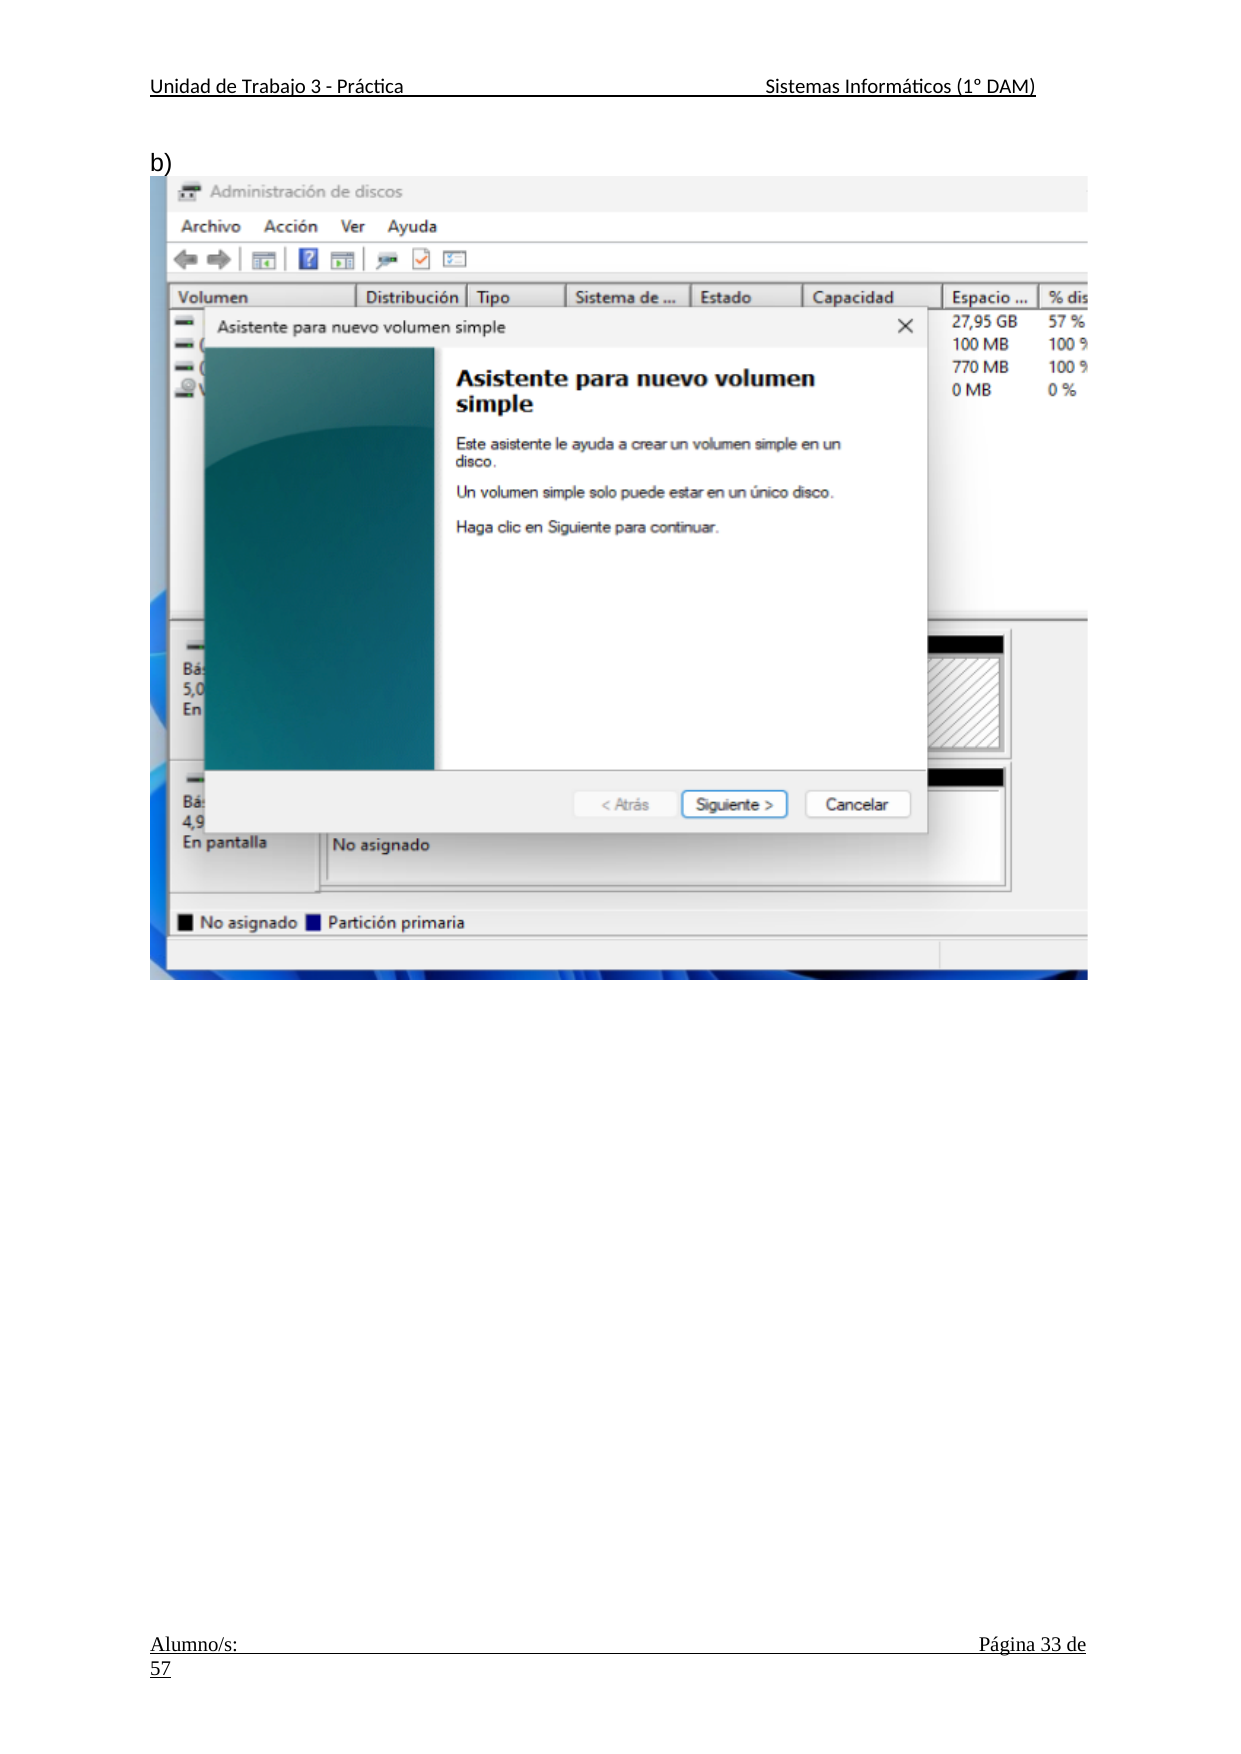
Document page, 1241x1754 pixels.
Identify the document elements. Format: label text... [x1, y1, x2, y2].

picture [150, 176, 1088, 980]
text b) [150, 148, 1087, 176]
